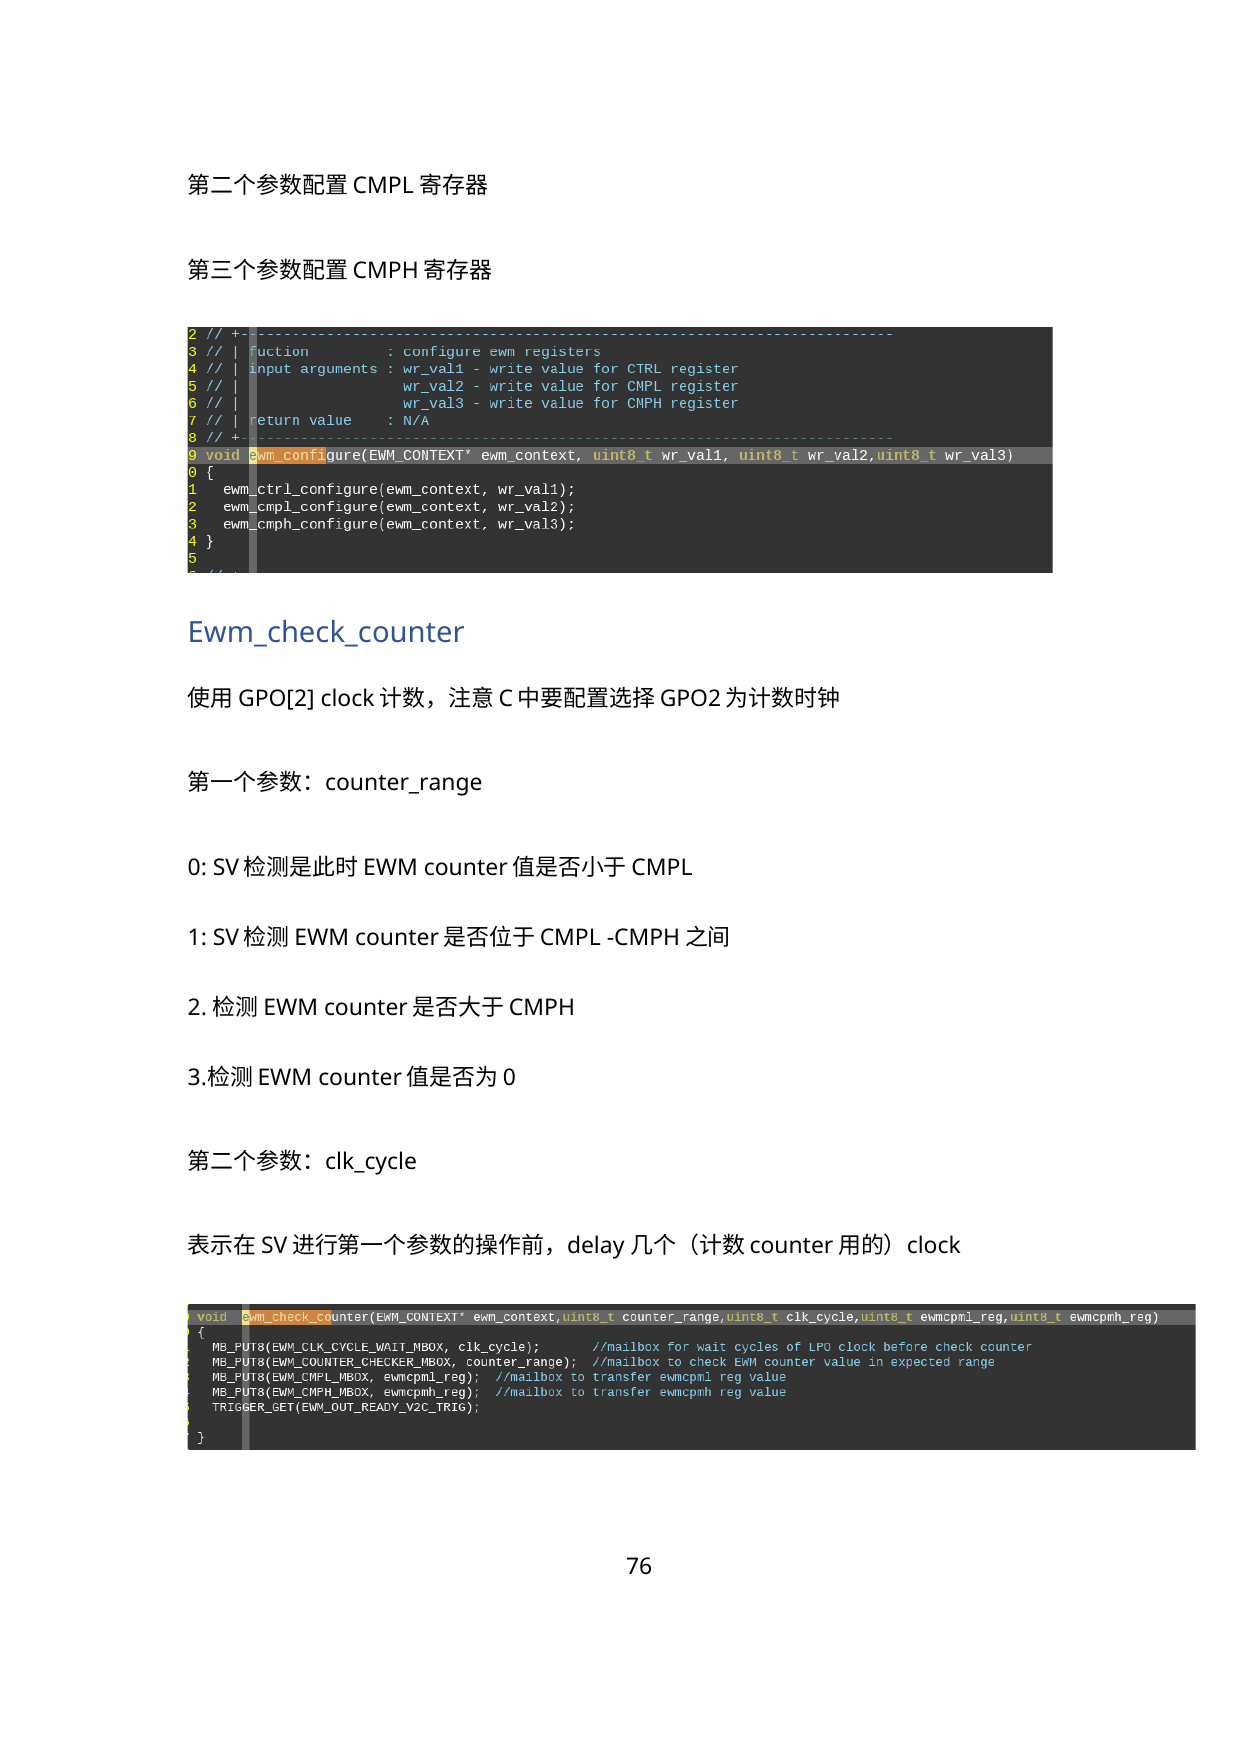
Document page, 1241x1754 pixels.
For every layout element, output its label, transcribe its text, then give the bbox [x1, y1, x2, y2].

text 第二个参数：clk_cycle [187, 1127, 1053, 1192]
text 第二个参数配置CMPL 寄存器 [187, 151, 1053, 216]
text 第三个参数配置CMPH寄存器 [187, 236, 1053, 301]
text 表示在SV进行第一个参数的操作前，delay 几个（计数counter用的）clock [187, 1211, 1053, 1276]
text 第一个参数：counter_range [187, 748, 1053, 813]
subtitle Ewm_check_counter [187, 599, 1053, 664]
picture [187, 327, 1053, 573]
picture [187, 1304, 1196, 1450]
text 使用GPO[2] clock计数，注意C中要配置选择GPO2为计数时钟 [187, 664, 1053, 729]
text 0: SV检测是此时EWM counter值是否小于CMPL 1: SV检测EWM counter是否位于CMPL -CMPH之间 2. 检测EWM counter是否大于CMPH 3.检测EWM counter值是否为0 [187, 833, 1053, 1108]
